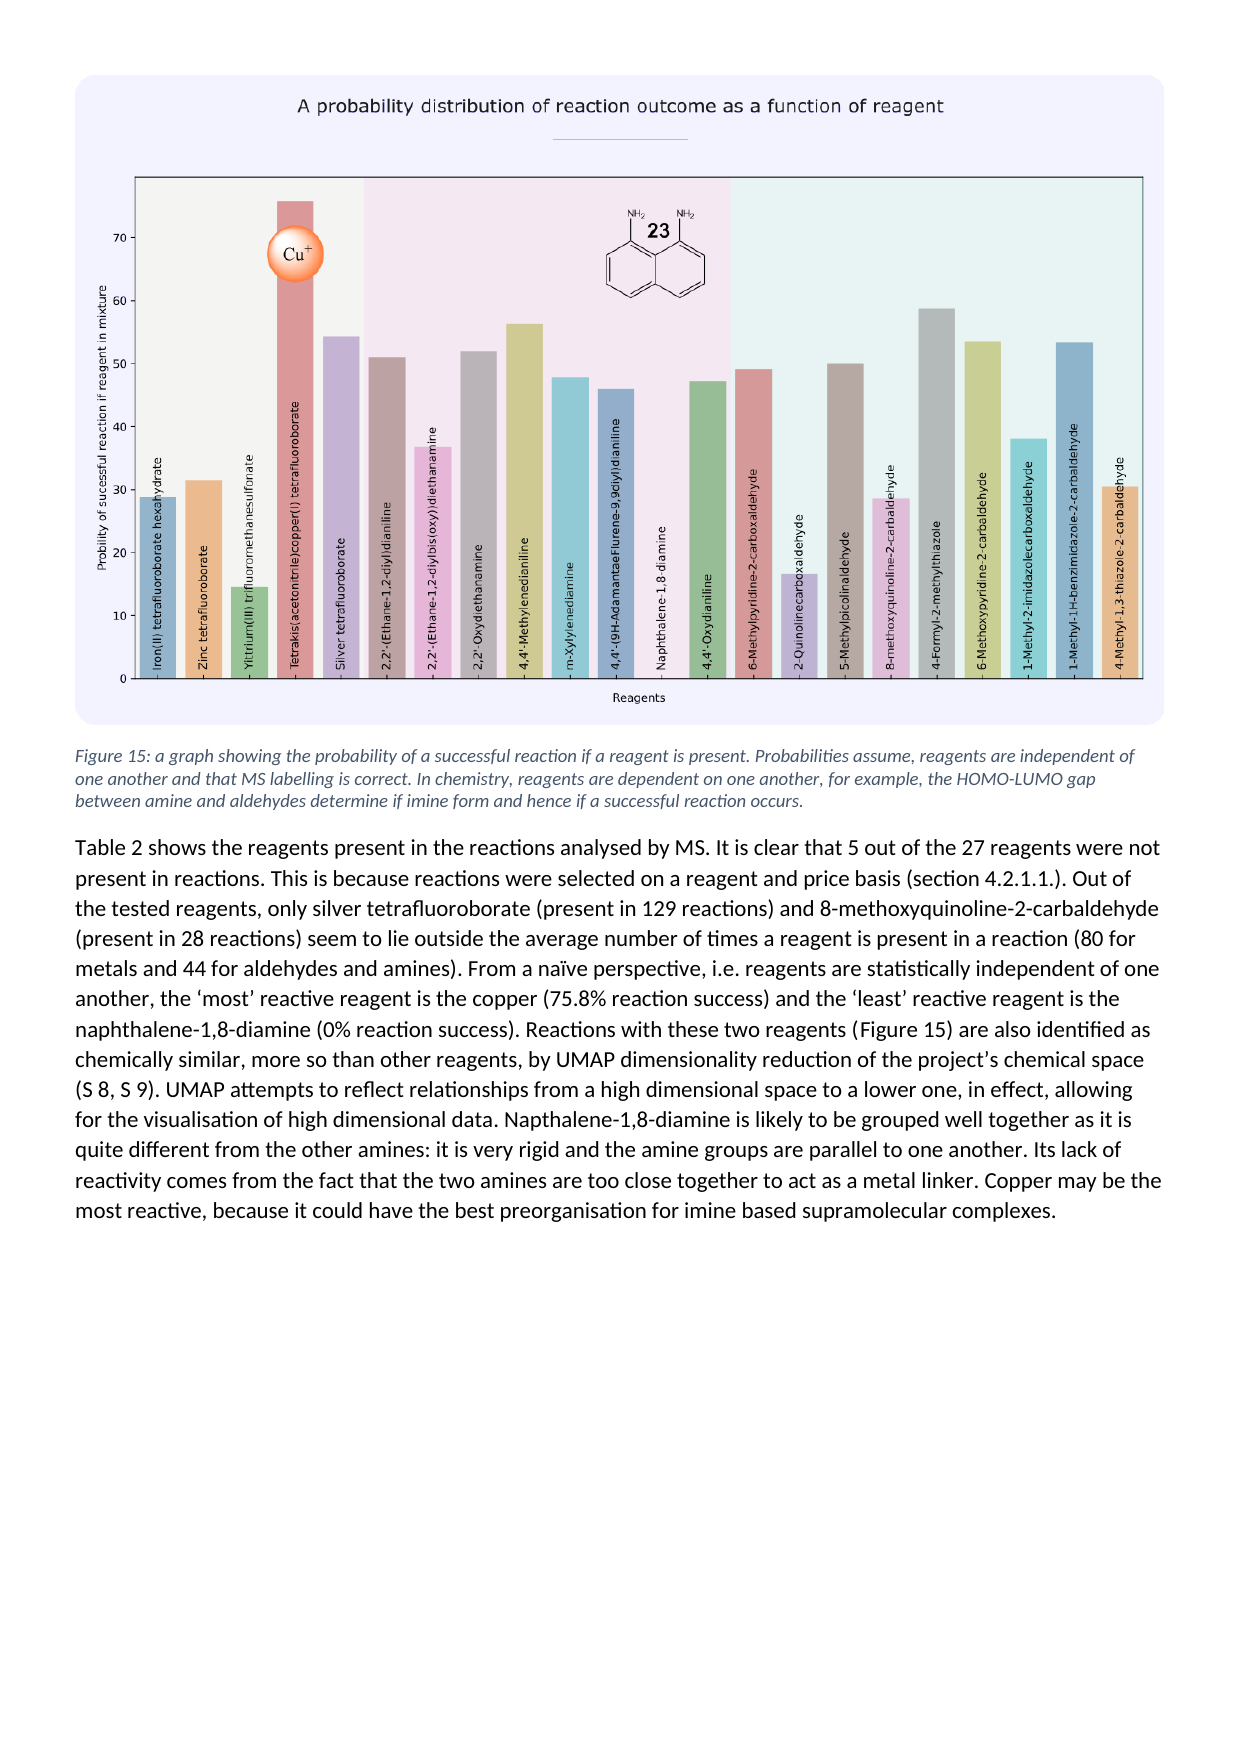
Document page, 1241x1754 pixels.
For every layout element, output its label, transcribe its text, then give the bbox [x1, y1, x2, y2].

text Figure : a graph showing the probability of a successful reaction if a reagent is present. Probabilities assume, reagents are independent of one another and that MS labelling is correct. In chemistry, reagents are dependent on one another, for example, the HOMO-LUMO gap between amine and aldehydes determine if imine form and hence if a successful reaction occurs. [75, 744, 1165, 813]
picture [75, 75, 1165, 725]
text Table 2 shows the reagents present in the reactions analysed by MS. It is clear that 5 out of the 27 reagents were not present in reactions. This is because reactions were selected on a reagent and price basis (section 4.2.1.1.). Out of the tested reagents, only silver tetrafluoroborate (present in 129 reactions) and 8-methoxyquinoline-2-carbaldehyde (present in 28 reactions) seem to lie outside the average number of times a reagent is present in a reaction (80 for metals and 44 for aldehydes and amines). From a naïve perspective, i.e. reagents are statistically independent of one another, the ‘most’ reactive reagent is the copper (75.8% reaction success) and the ‘least’ reactive reagent is the naphthalene-1,8-diamine (0% reaction success). Reactions with these two reagents (Figure 15) are also identified as chemically similar, more so than other reagents, by UMAP dimensionality reduction of the project’s chemical space (S 8, S 9). UMAP attempts to reflect relationships from a high dimensional space to a lower one, in effect, allowing for the visualisation of high dimensional data. Napthalene-1,8-diamine is likely to be grouped well together as it is quite different from the other amines: it is very rigid and the amine groups are parallel to one another. Its lack of reactivity comes from the fact that the two amines are too close together to act as a metal linker. Copper may be the most reactive, because it could have the best preorganisation for imine based supramolecular complexes. [75, 833, 1165, 1224]
